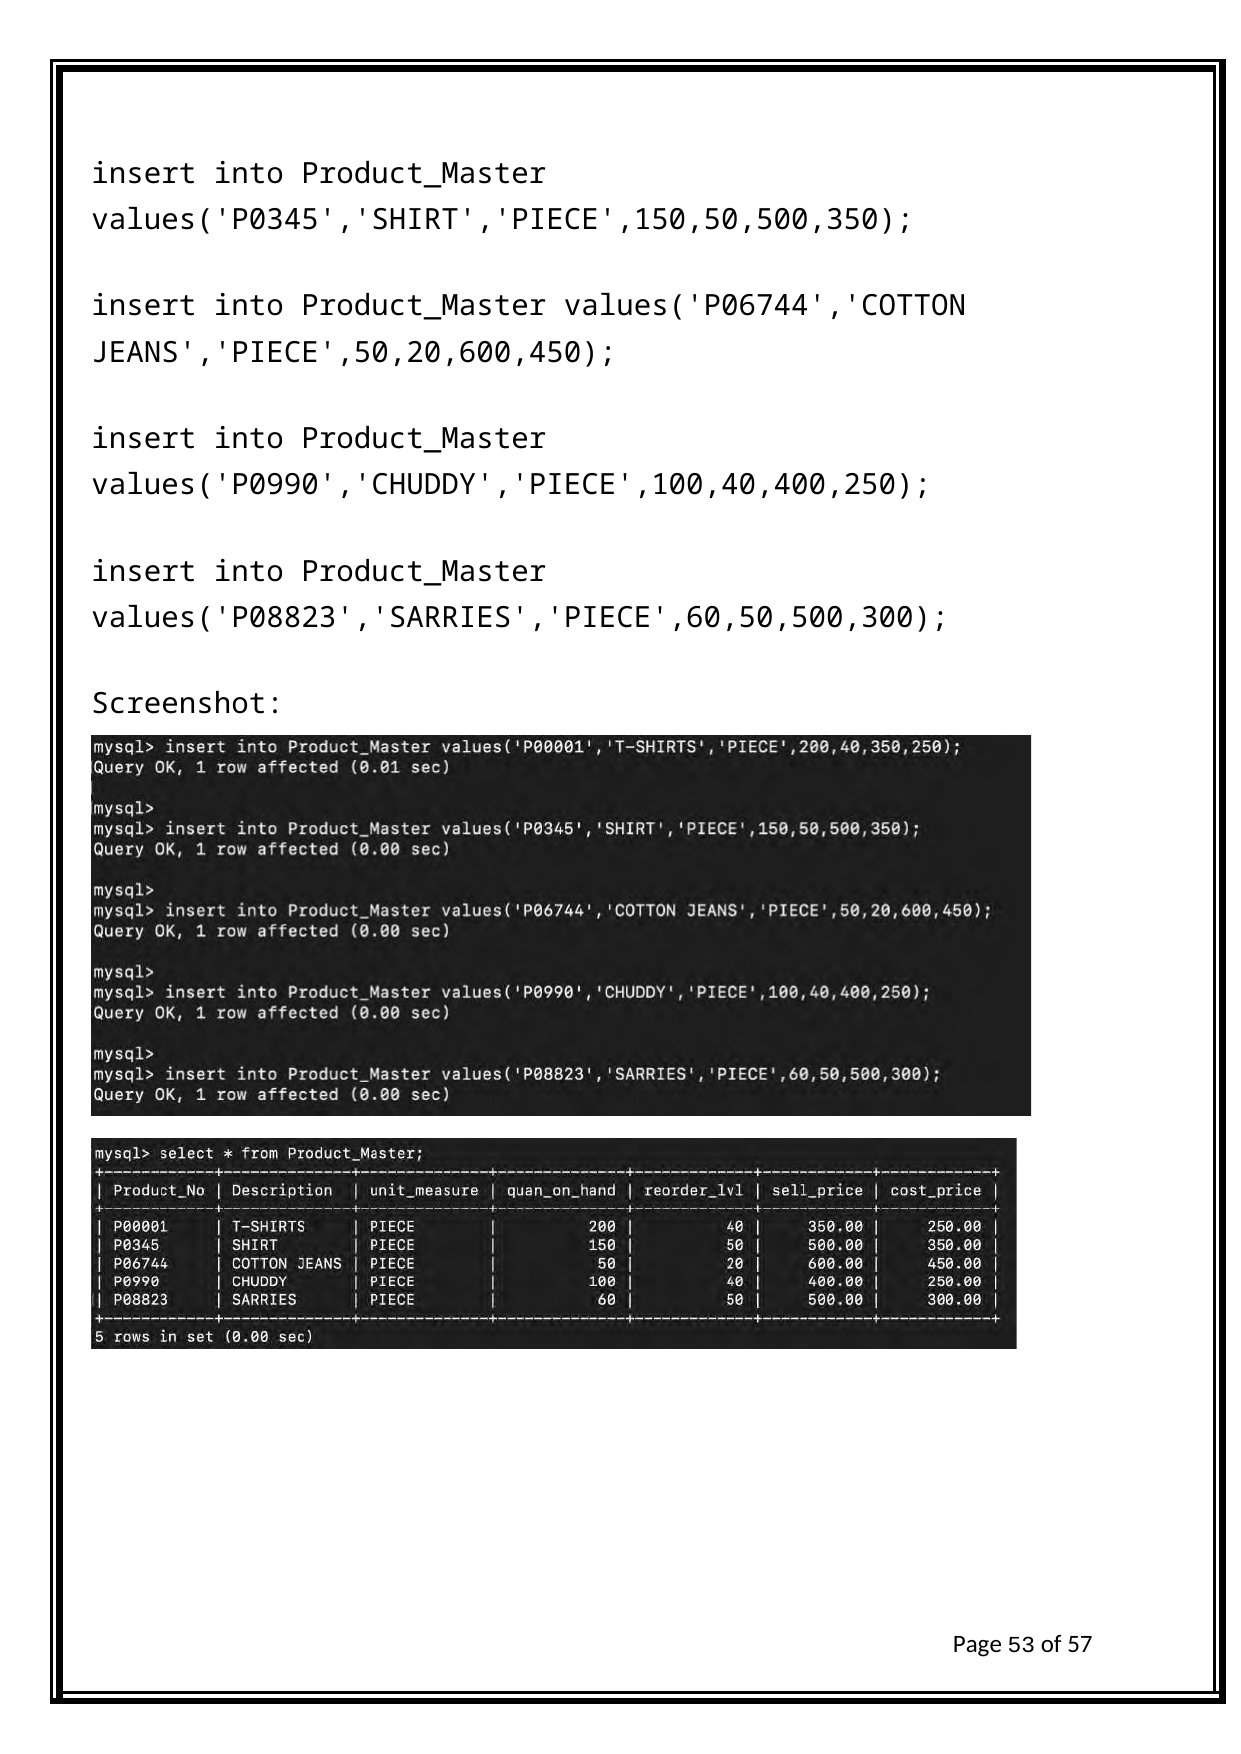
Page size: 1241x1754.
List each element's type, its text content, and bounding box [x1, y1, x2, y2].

text insert into Product_Master values('P08823','SARRIES','PIECE',60,50,500,300); [91, 550, 1002, 636]
text insert into Product_Master values('P0345','SHIRT','PIECE',150,50,500,350); [91, 152, 1002, 238]
picture [91, 735, 1032, 1116]
picture [91, 1138, 1017, 1349]
text insert into Product_Master values('P06744','COTTON JEANS','PIECE',50,20,600,450); [91, 284, 1002, 371]
text Screenshot: [91, 682, 1213, 722]
text insert into Product_Master values('P0990','CHUDDY','PIECE',100,40,400,250); [91, 417, 1002, 503]
